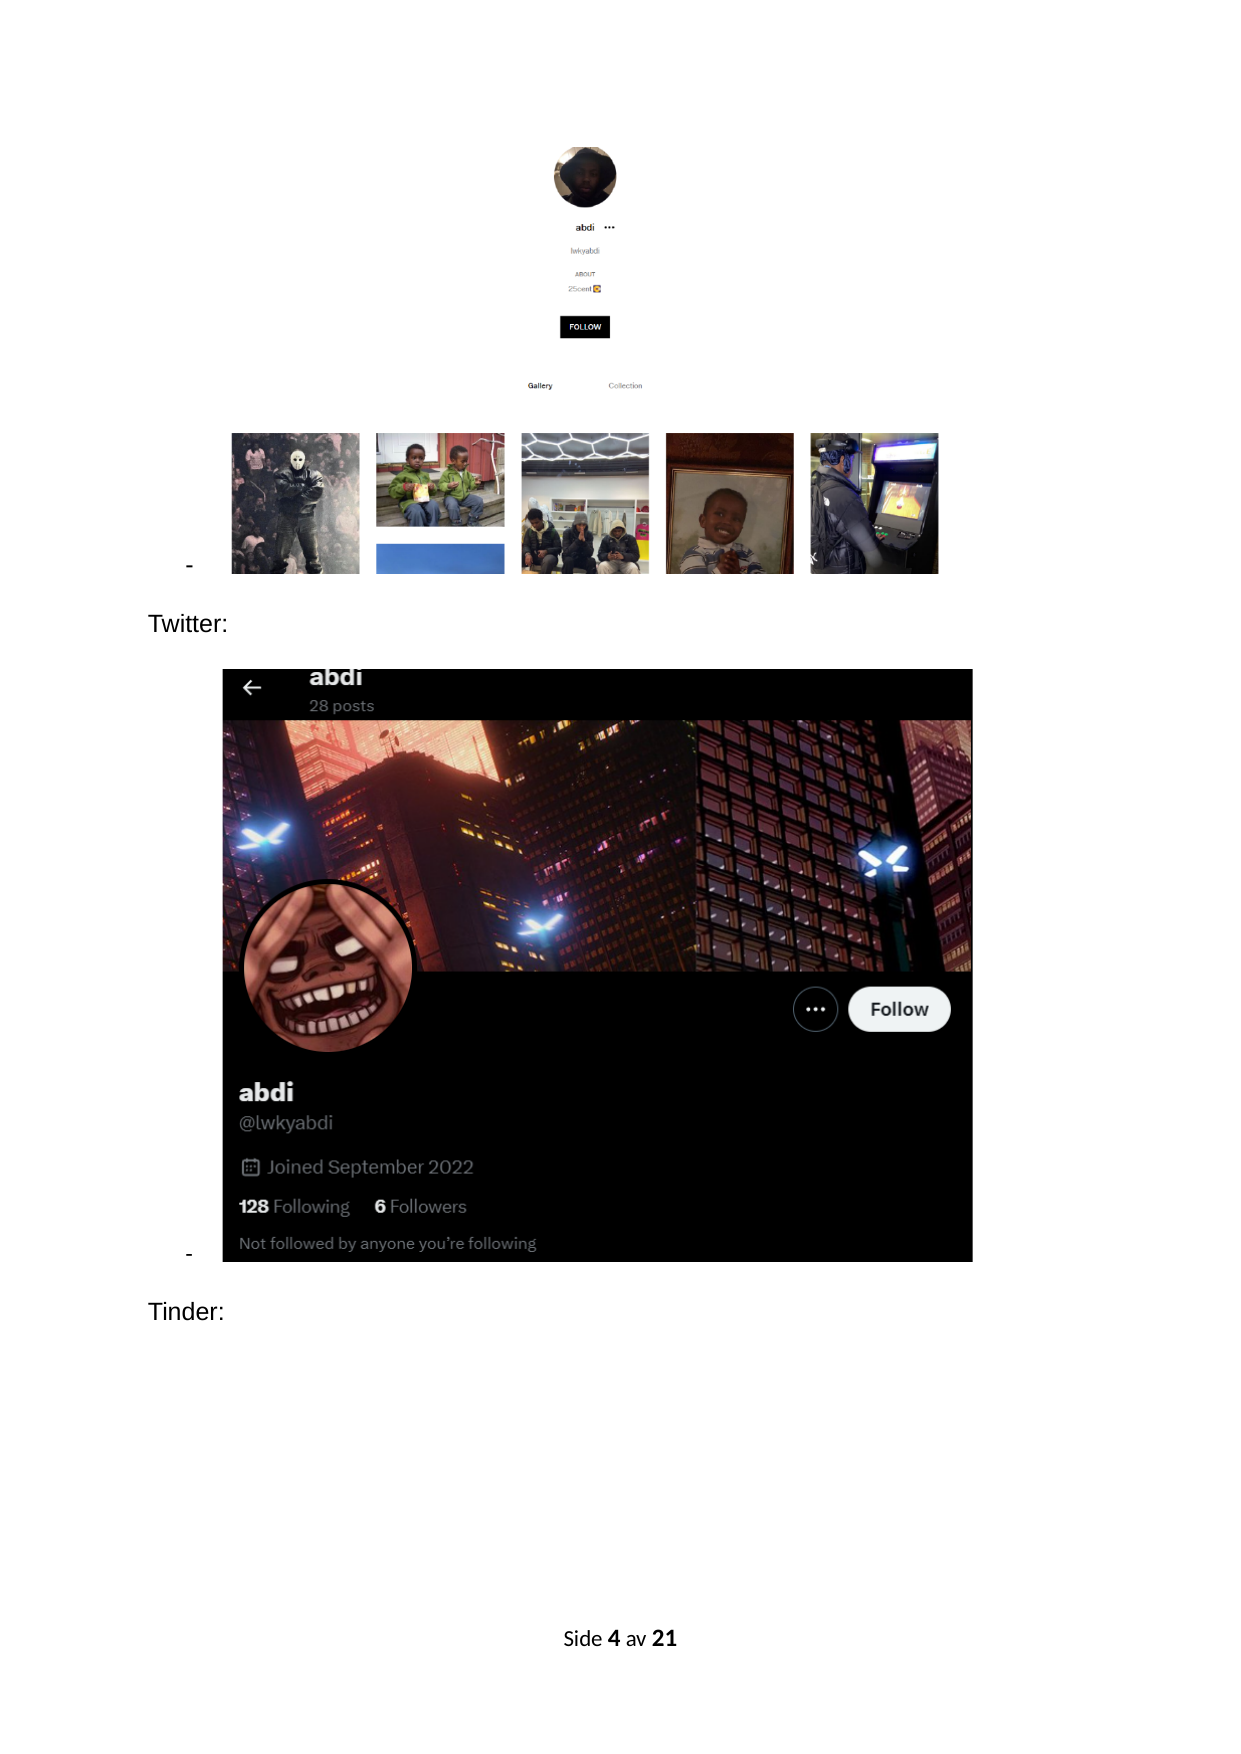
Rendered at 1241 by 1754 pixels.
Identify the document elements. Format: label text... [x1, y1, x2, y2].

text Twitter: [148, 609, 1093, 638]
picture [222, 147, 942, 574]
text Tinder: [148, 1297, 1093, 1326]
picture [222, 669, 973, 1262]
